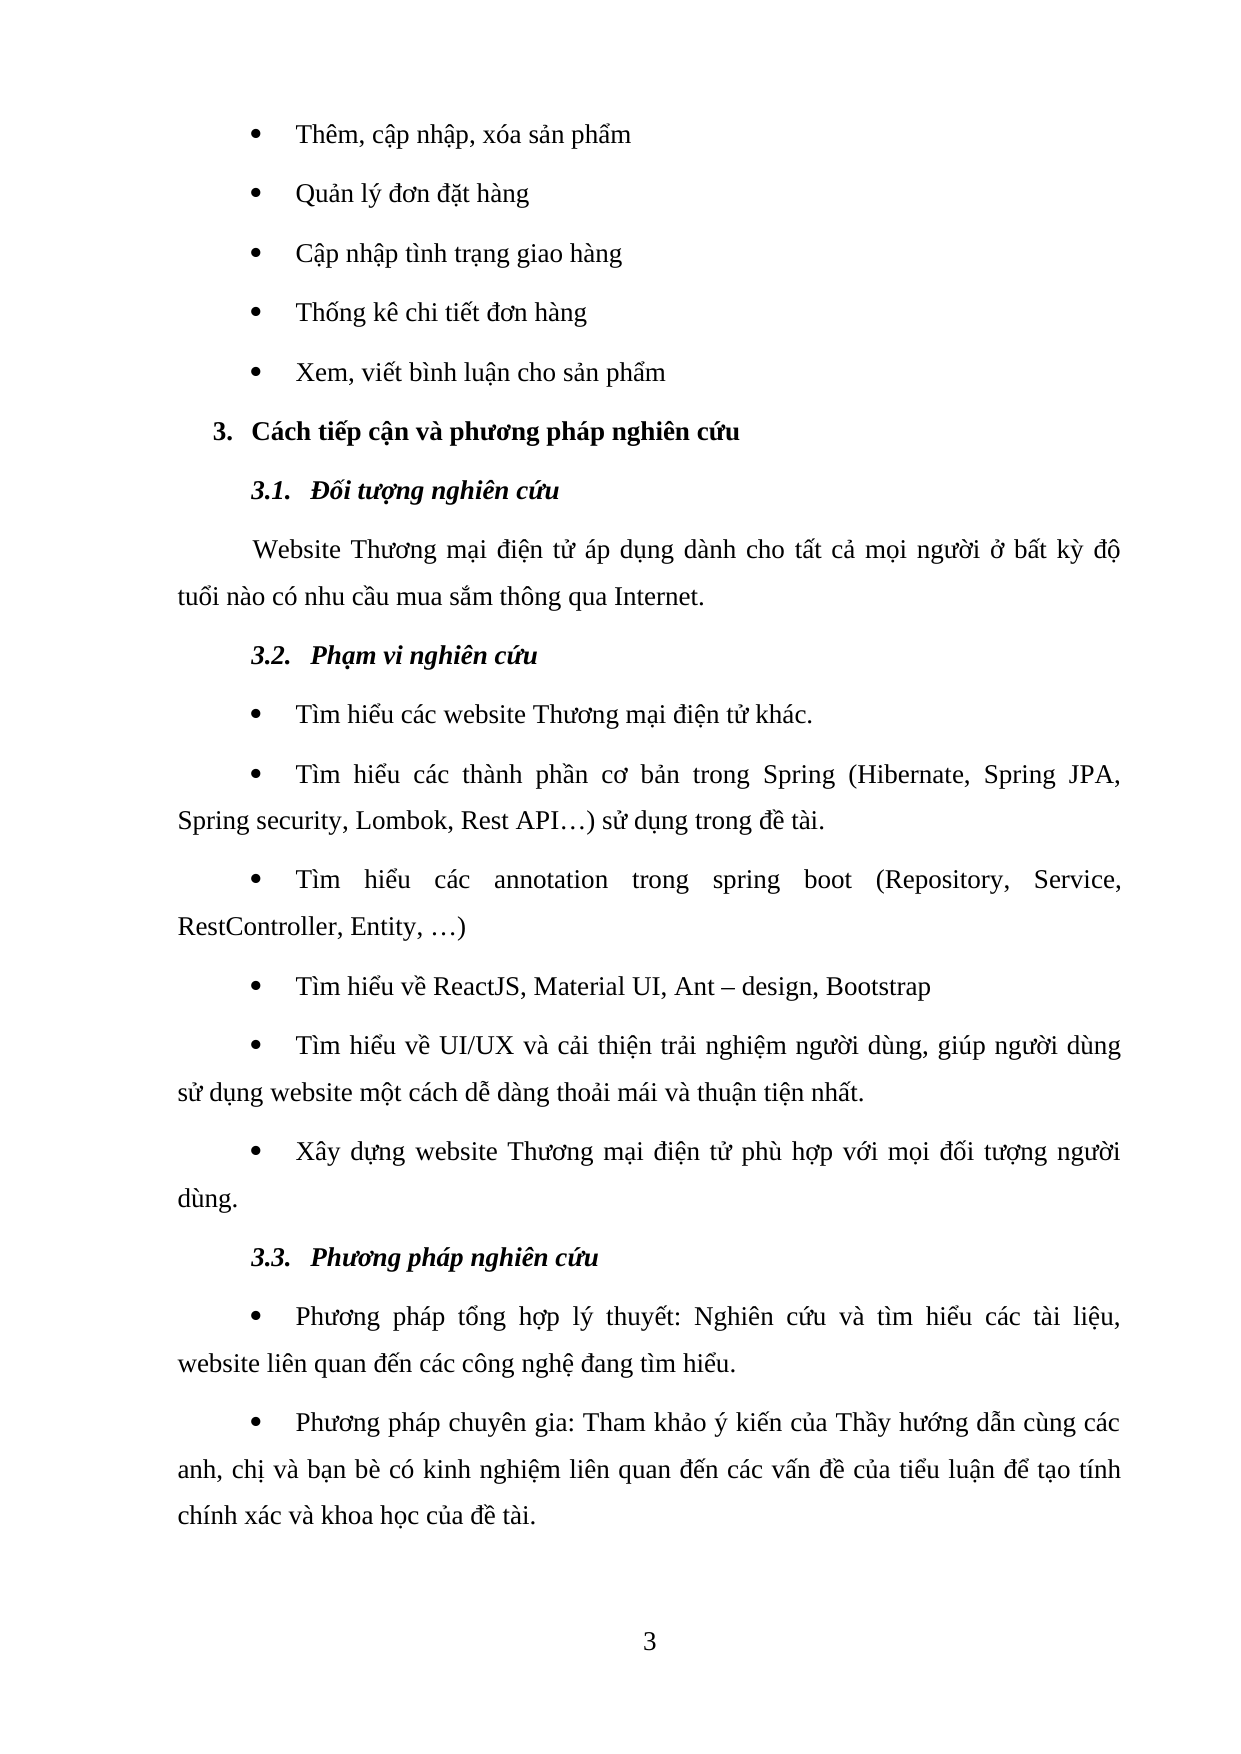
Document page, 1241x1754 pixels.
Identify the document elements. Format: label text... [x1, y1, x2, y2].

text Website Thương mại điện tử áp dụng dành cho tất cả mọi người ở bất kỳ độ tuổi nào có nhu cầu mua sắm thông qua Internet. [177, 533, 1122, 611]
list Cập nhập tình trạng giao hàng [177, 237, 1122, 268]
list Quản lý đơn đặt hàng [177, 177, 1122, 209]
list Tìm hiểu các thành phần cơ bản trong Spring (Hibernate, Spring JPA, Spring security, Lombok, Rest API…) sử dụng trong đề tài. [177, 758, 1122, 836]
list Phương pháp chuyên gia: Tham khảo ý kiến của Thầy hướng dẫn cùng các anh, chị và bạn bè có kinh nghiệm liên quan đến các vấn đề của tiểu luận để tạo tính chính xác và khoa học của đề tài. [177, 1406, 1122, 1531]
list Phương pháp nghiên cứu [251, 1241, 1122, 1272]
list Xây dựng website Thương mại điện tử phù hợp với mọi đối tượng người dùng. [177, 1135, 1122, 1213]
list Cách tiếp cận và phương pháp nghiên cứu [213, 415, 1122, 446]
list Tìm hiểu các annotation trong spring boot (Repository, Service, RestController, Entity, …) [177, 864, 1122, 942]
list Tìm hiểu về ReactJS, Material UI, Ant – design, Bootstrap [177, 969, 1122, 1001]
list Phạm vi nghiên cứu [251, 639, 1122, 670]
list Thêm, cập nhập, xóa sản phẩm [177, 118, 1122, 149]
list Đối tượng nghiên cứu [251, 474, 1122, 505]
list Xem, viết bình luận cho sản phẩm [177, 356, 1122, 387]
list Thống kê chi tiết đơn hàng [177, 296, 1122, 327]
list Phương pháp tổng hợp lý thuyết: Nghiên cứu và tìm hiểu các tài liệu, website liên quan đến các công nghệ đang tìm hiểu. [177, 1300, 1122, 1378]
list Tìm hiểu về UI/UX và cải thiện trải nghiệm người dùng, giúp người dùng sử dụng website một cách dễ dàng thoải mái và thuận tiện nhất. [177, 1029, 1122, 1107]
list Tìm hiểu các website Thương mại điện tử khác. [177, 698, 1122, 729]
